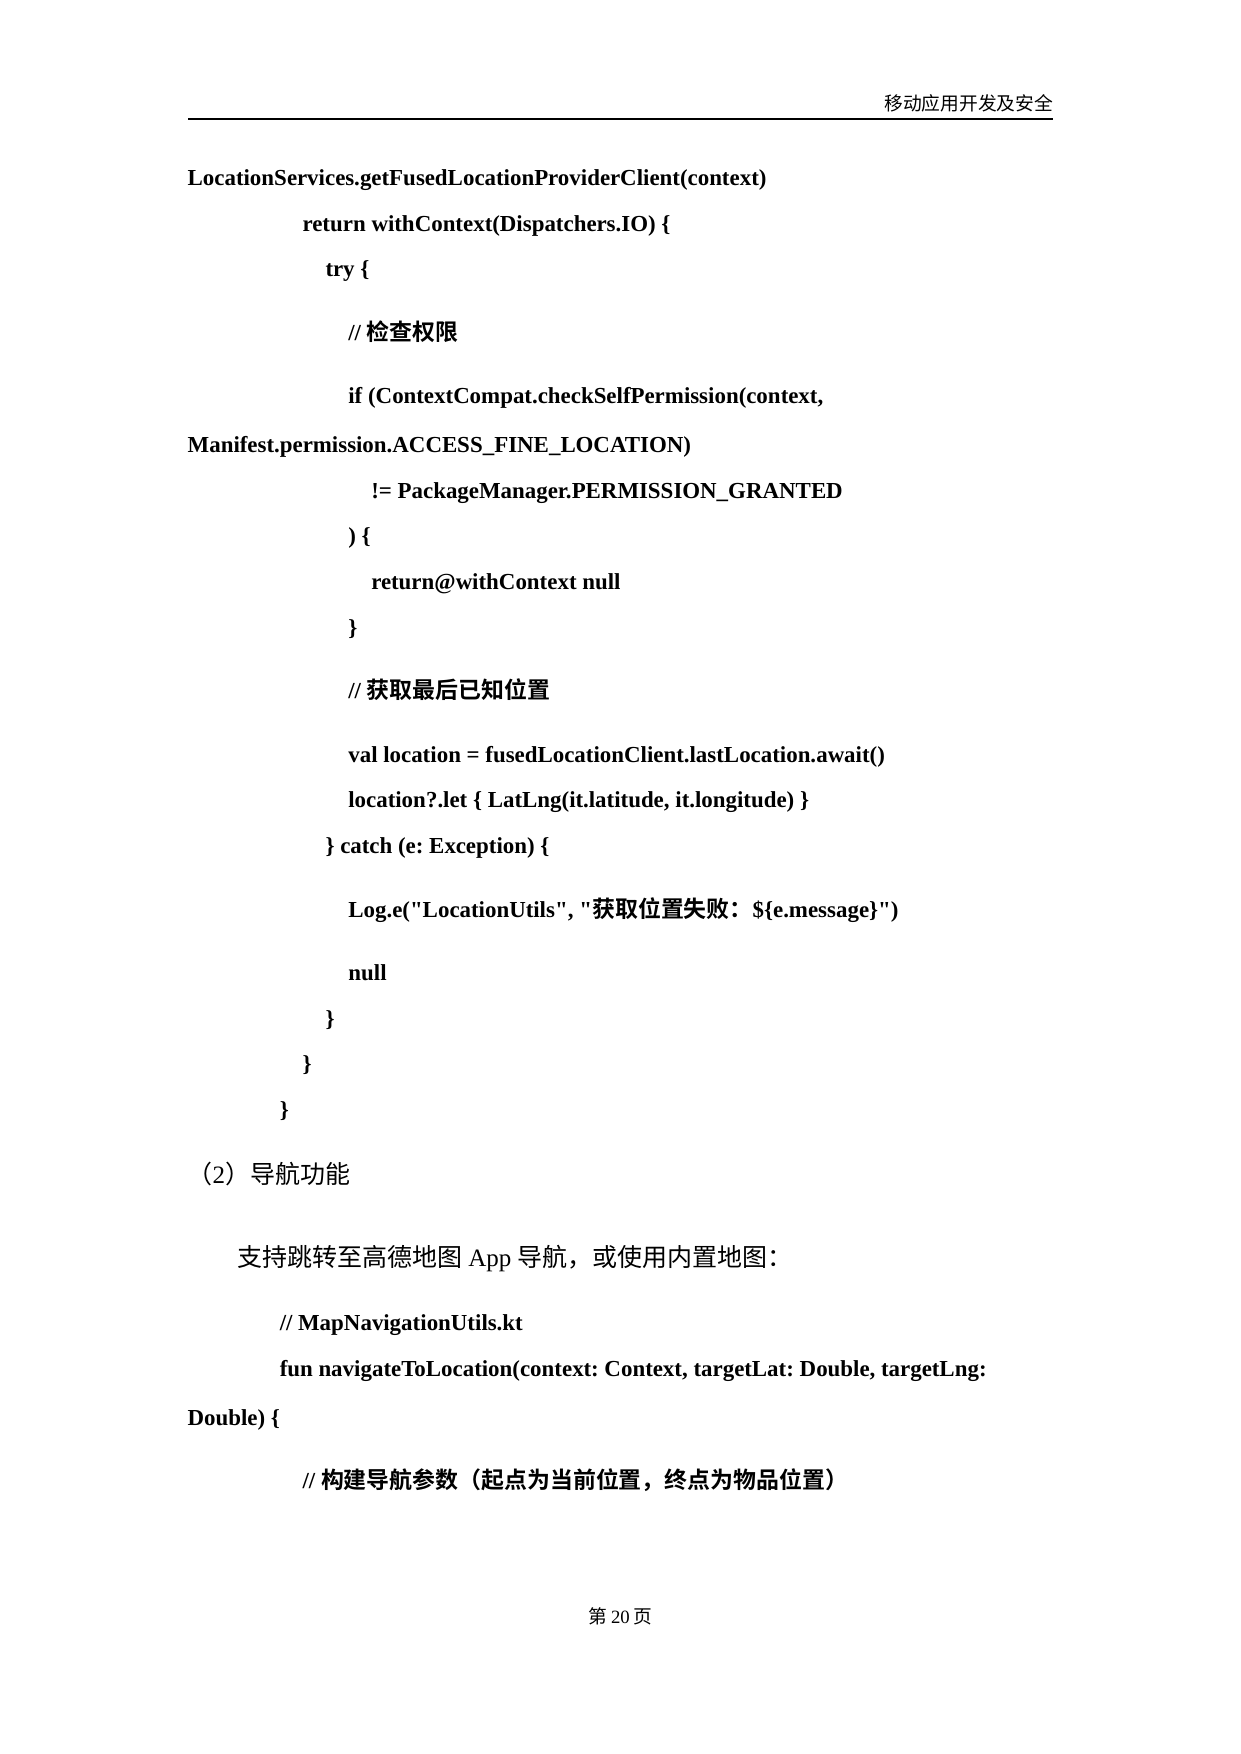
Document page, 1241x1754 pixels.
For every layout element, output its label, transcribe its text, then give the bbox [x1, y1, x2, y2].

text if (ContextCompat.checkSelfPermission(context, Manifest.permission.ACCESS_FINE_LOCATION) [187, 379, 1053, 461]
text } [187, 1093, 1053, 1126]
text Log.e("LocationUtils", "获取位置失败：${e.message}") [187, 875, 1053, 940]
text } [187, 1047, 1053, 1080]
text val location = fusedLocationClient.lastLocation.await() [187, 738, 1053, 770]
text } [187, 611, 1053, 643]
text fun navigateToLocation(context: Context, targetLat: Double, targetLng: Double) { [187, 1352, 1053, 1433]
text null [187, 956, 1053, 989]
text （2）导航功能 [187, 1140, 1053, 1205]
text } catch (e: Exception) { [187, 829, 1053, 862]
text 支持跳转至高德地图 App 导航，或使用内置地图： [187, 1223, 1053, 1288]
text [187, 161, 1053, 193]
text // 获取最后已知位置 [187, 656, 1053, 721]
text != PackageManager.PERMISSION_GRANTED [187, 474, 1053, 506]
text // MapNavigationUtils.kt [187, 1306, 1053, 1339]
text return withContext(Dispatchers.IO) { [187, 207, 1053, 239]
text location?.let { LatLng(it.latitude, it.longitude) } [187, 783, 1053, 816]
text // 检查权限 [187, 298, 1053, 363]
text return@withContext null [187, 565, 1053, 597]
text try { [187, 252, 1053, 285]
text // 构建导航参数（起点为当前位置，终点为物品位置） [187, 1446, 1053, 1511]
text } [187, 1002, 1053, 1034]
text ) { [187, 519, 1053, 552]
